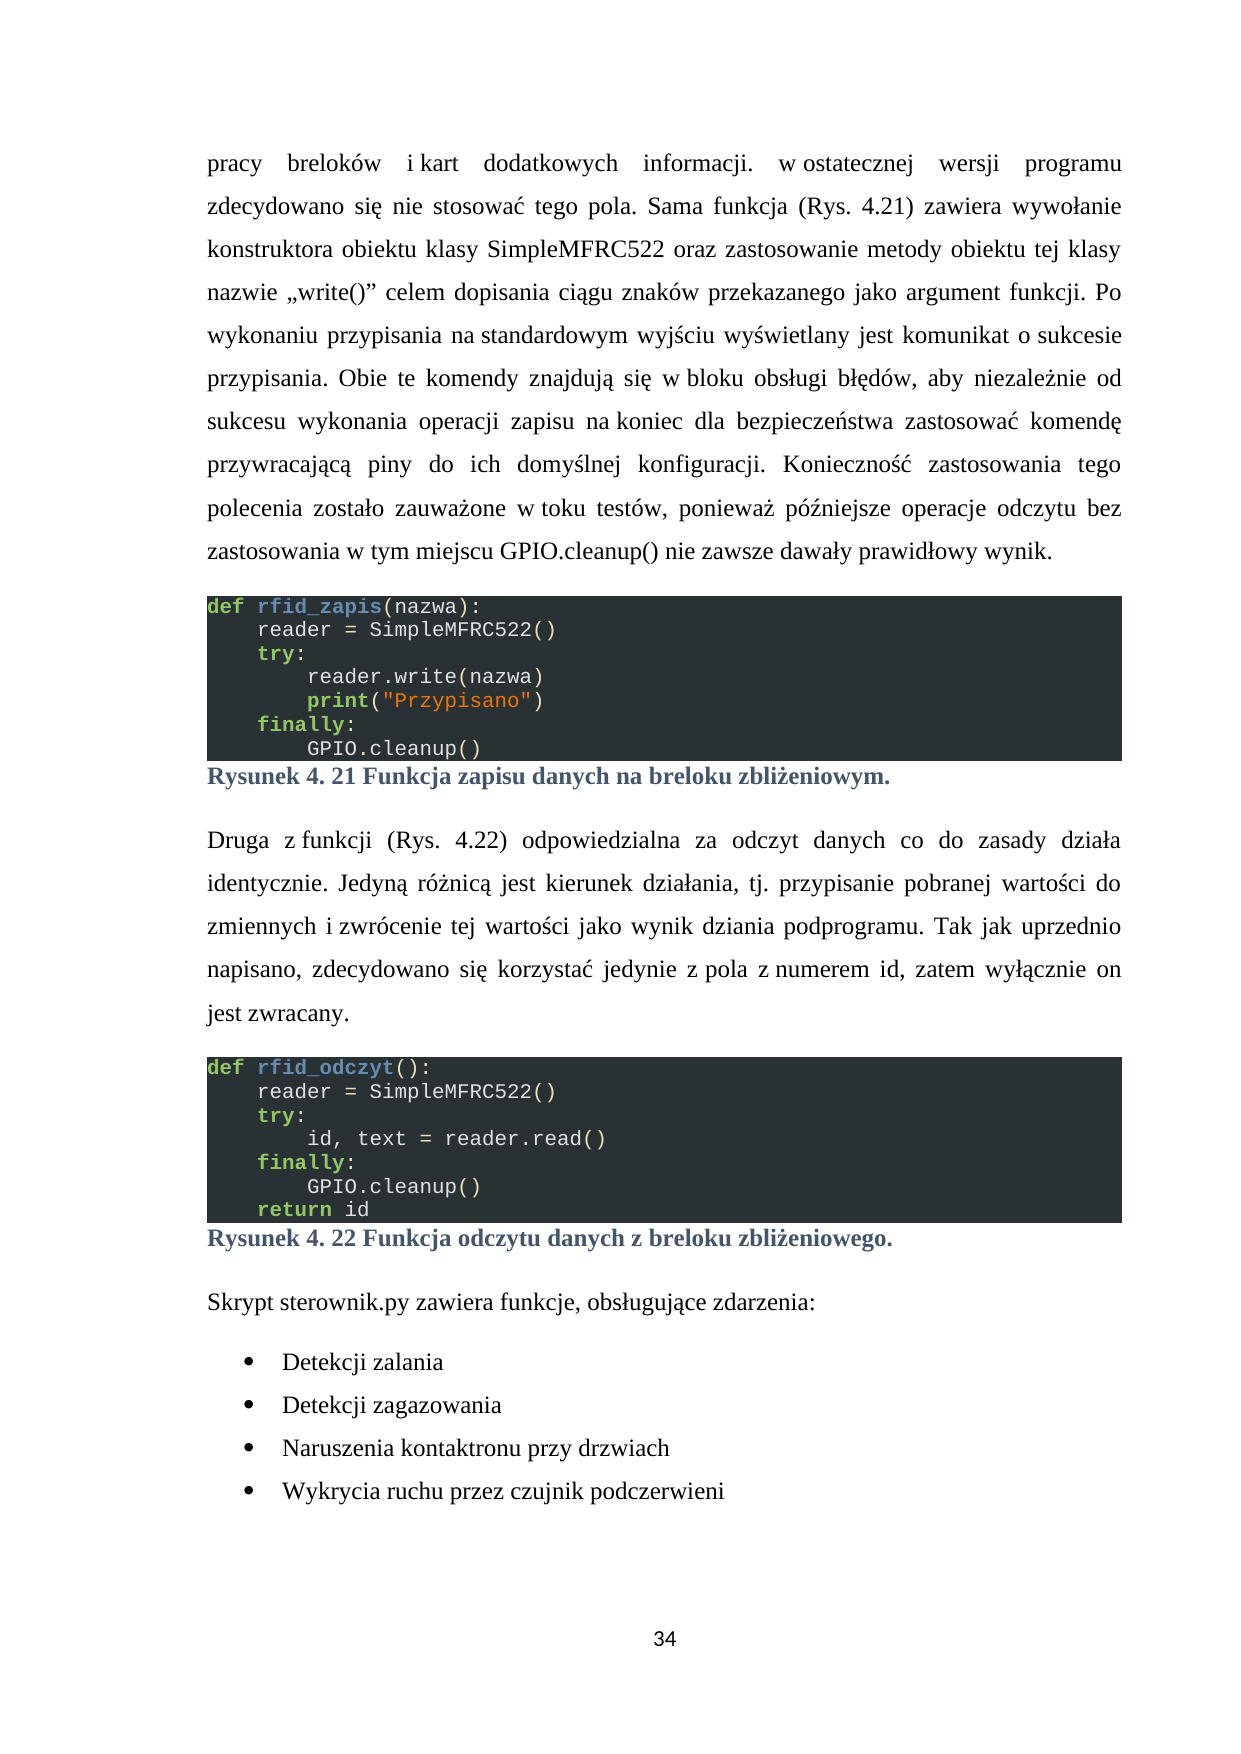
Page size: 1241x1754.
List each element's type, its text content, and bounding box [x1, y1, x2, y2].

list Wykrycia ruchu przez czujnik podczerwieni [244, 1476, 1122, 1505]
list Detekcji zagazowania [244, 1390, 1122, 1418]
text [207, 148, 1122, 564]
text return id [207, 1199, 1122, 1223]
text GPIO.cleanup() [207, 1176, 1122, 1199]
text try: [207, 1105, 1122, 1128]
text def rfid_zapis(nazwa): [207, 596, 1122, 619]
text id, text = reader.read() [207, 1128, 1122, 1152]
text reader = SimpleMFRC522() [207, 1081, 1122, 1105]
text Skrypt sterownik.py zawiera funkcje, obsługujące zdarzenia: [207, 1287, 1122, 1316]
text Rysunek 4. 22 Funkcja odczytu danych z breloku zbliżeniowego. [207, 1223, 1122, 1252]
text reader = SimpleMFRC522() [207, 619, 1122, 643]
text def rfid_odczyt(): [207, 1057, 1122, 1081]
text print("Przypisano") [207, 690, 1122, 714]
text finally: [207, 714, 1122, 737]
text GPIO.cleanup() [207, 737, 1122, 761]
text try: [207, 643, 1122, 667]
text Druga z funkcji (Rys. 4.22) odpowiedzialna za odczyt danych co do zasady działa identycznie. Jedyną różnicą jest kierunek działania, tj. przypisanie pobranej wartości do zmiennych i zwrócenie tej wartości jako wynik dziania podprogramu. Tak jak uprzednio napisano, zdecydowano się korzystać jedynie z pola z numerem id, zatem wyłącznie on jest zwracany. [207, 825, 1122, 1026]
list Naruszenia kontaktronu przy drzwiach [244, 1433, 1122, 1462]
list Detekcji zalania [244, 1347, 1122, 1375]
text finally: [207, 1152, 1122, 1176]
text Rysunek 4. 21 Funkcja zapisu danych na breloku zbliżeniowym. [207, 761, 1122, 790]
text reader.write(nazwa) [207, 667, 1122, 690]
